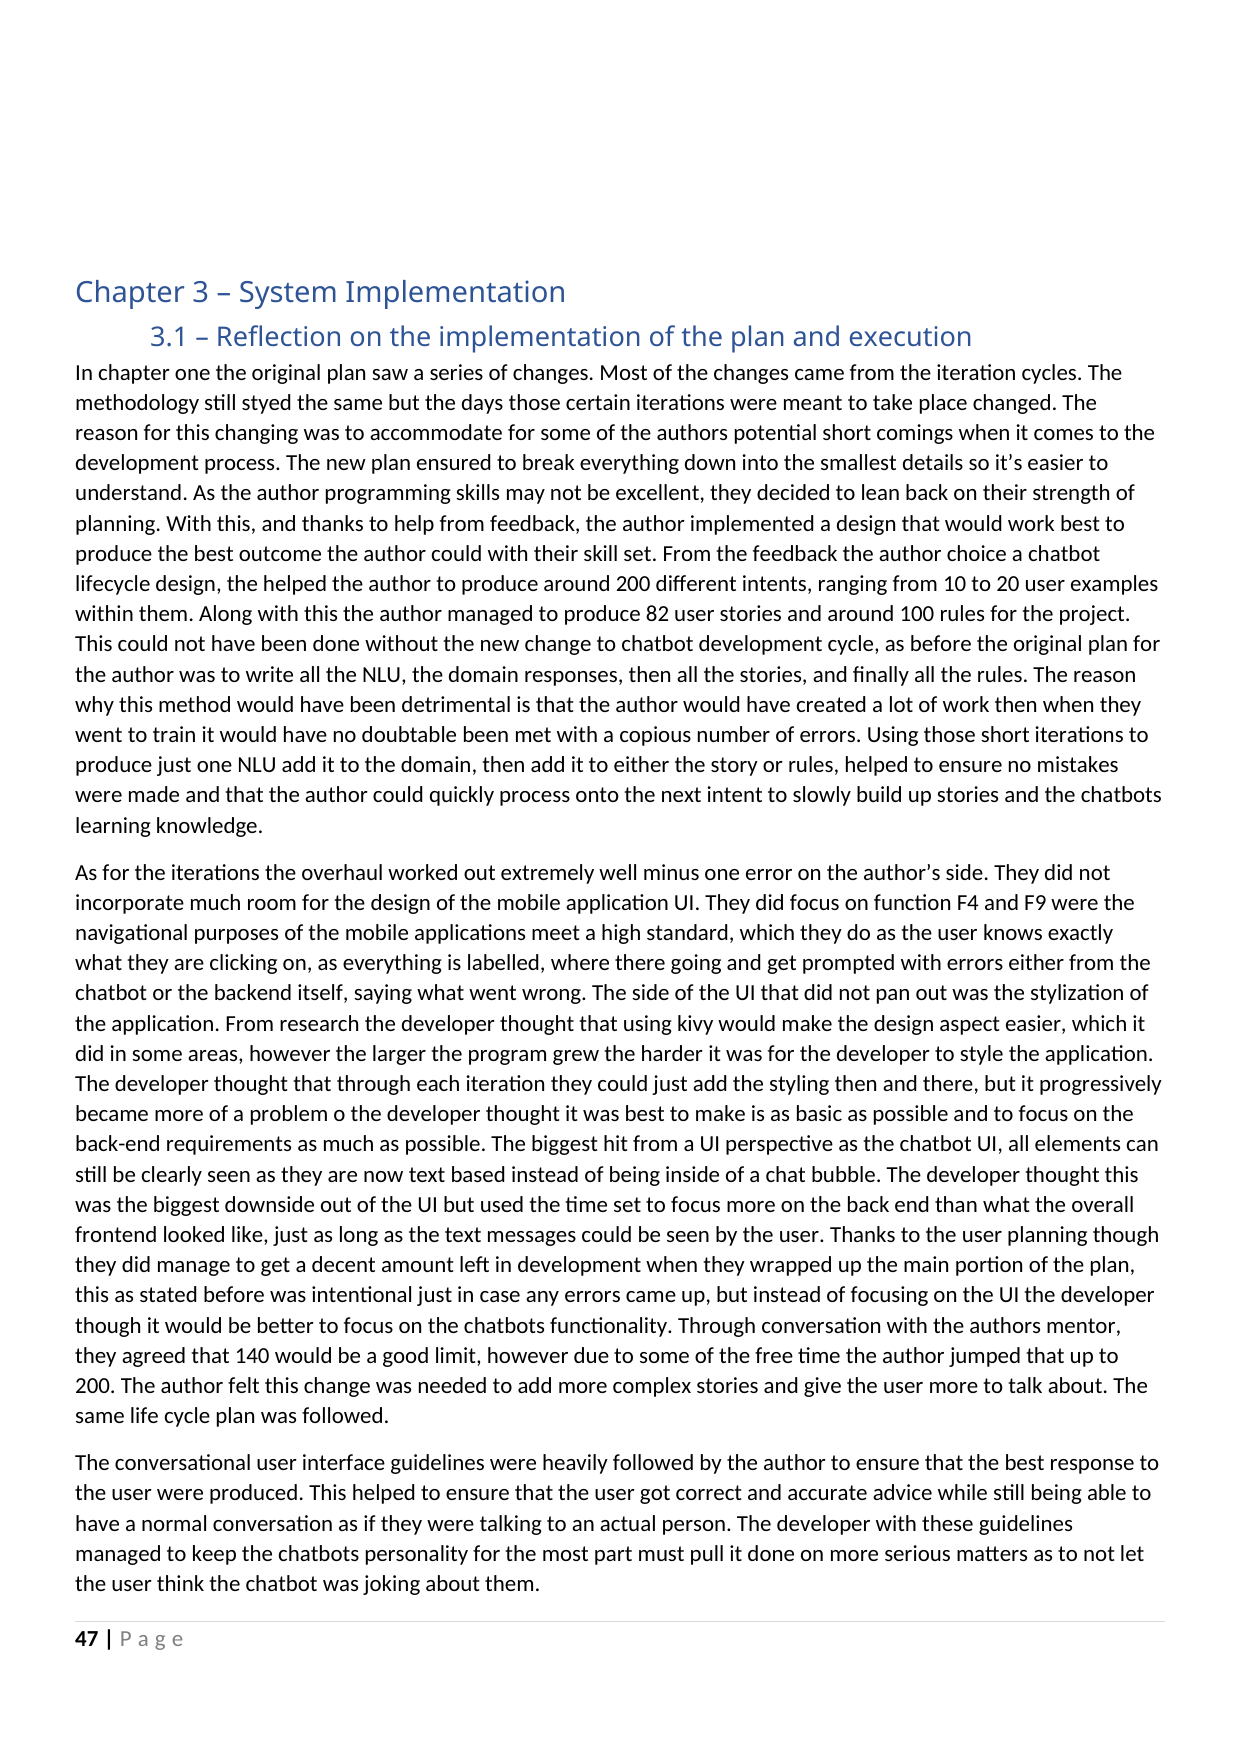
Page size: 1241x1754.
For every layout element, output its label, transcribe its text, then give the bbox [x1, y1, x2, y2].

text As for the iterations the overhaul worked out extremely well minus one error on the author’s side. They did not incorporate much room for the design of the mobile application UI. They did focus on function F4 and F9 were the navigational purposes of the mobile applications meet a high standard, which they do as the user knows exactly what they are clicking on, as everything is labelled, where there going and get prompted with errors either from the chatbot or the backend itself, saying what went wrong. The side of the UI that did not pan out was the stylization of the application. From research the developer thought that using kivy would make the design aspect easier, which it did in some areas, however the larger the program grew the harder it was for the developer to style the application. The developer thought that through each iteration they could just add the styling then and there, but it progressively became more of a problem o the developer thought it was best to make is as basic as possible and to focus on the back-end requirements as much as possible. The biggest hit from a UI perspective as the chatbot UI, all elements can still be clearly seen as they are now text based instead of being inside of a chat bubble. The developer thought this was the biggest downside out of the UI but used the time set to focus more on the back end than what the overall frontend looked like, just as long as the text messages could be seen by the user. Thanks to the user planning though they did manage to get a decent amount left in development when they wrapped up the main portion of the plan, this as stated before was intentional just in case any errors came up, but instead of focusing on the UI the developer though it would be better to focus on the chatbots functionality. Through conversation with the authors mentor, they agreed that 140 would be a good limit, however due to some of the free time the author jumped that up to 200. The author felt this change was needed to add more complex stories and give the user more to talk about. The same life cycle plan was followed. [75, 858, 1165, 1429]
text The conversational user interface guidelines were heavily followed by the author to ensure that the best response to the user were produced. This helped to ensure that the user got correct and accurate advice while still being able to have a normal conversation as if they were talking to an actual person. The developer with these guidelines managed to keep the chatbots personality for the most part must pull it done on more serious matters as to not let the user think the chatbot was joking about them. [75, 1448, 1165, 1597]
text In chapter one the original plan saw a series of changes. Most of the changes came from the iteration cycles. The methodology still styed the same but the days those certain iterations were meant to take place changed. The reason for this changing was to accommodate for some of the authors potential short comings when it comes to the development process. The new plan ensured to break everything down into the smallest details so it’s easier to understand. As the author programming skills may not be excellent, they decided to lean back on their strength of planning. With this, and thanks to help from feedback, the author implemented a design that would work best to produce the best outcome the author could with their skill set. From the feedback the author choice a chatbot lifecycle design, the helped the author to produce around 200 different intents, ranging from 10 to 20 user examples within them. Along with this the author managed to produce 82 user stories and around 100 rules for the project. This could not have been done without the new change to chatbot development cycle, as before the original plan for the author was to write all the NLU, the domain responses, then all the stories, and finally all the rules. The reason why this method would have been detrimental is that the author would have created a lot of work then when they went to train it would have no doubtable been met with a copious number of errors. Using those short iterations to produce just one NLU add it to the domain, then add it to either the story or rules, helped to ensure no mistakes were made and that the author could quickly process onto the next intent to slowly build up stories and the chatbots learning knowledge. [75, 358, 1165, 839]
subtitle 3.1 – Reflection on the implementation of the plan and execution [75, 318, 1165, 355]
subtitle Chapter 3 – System Implementation [75, 271, 1165, 311]
